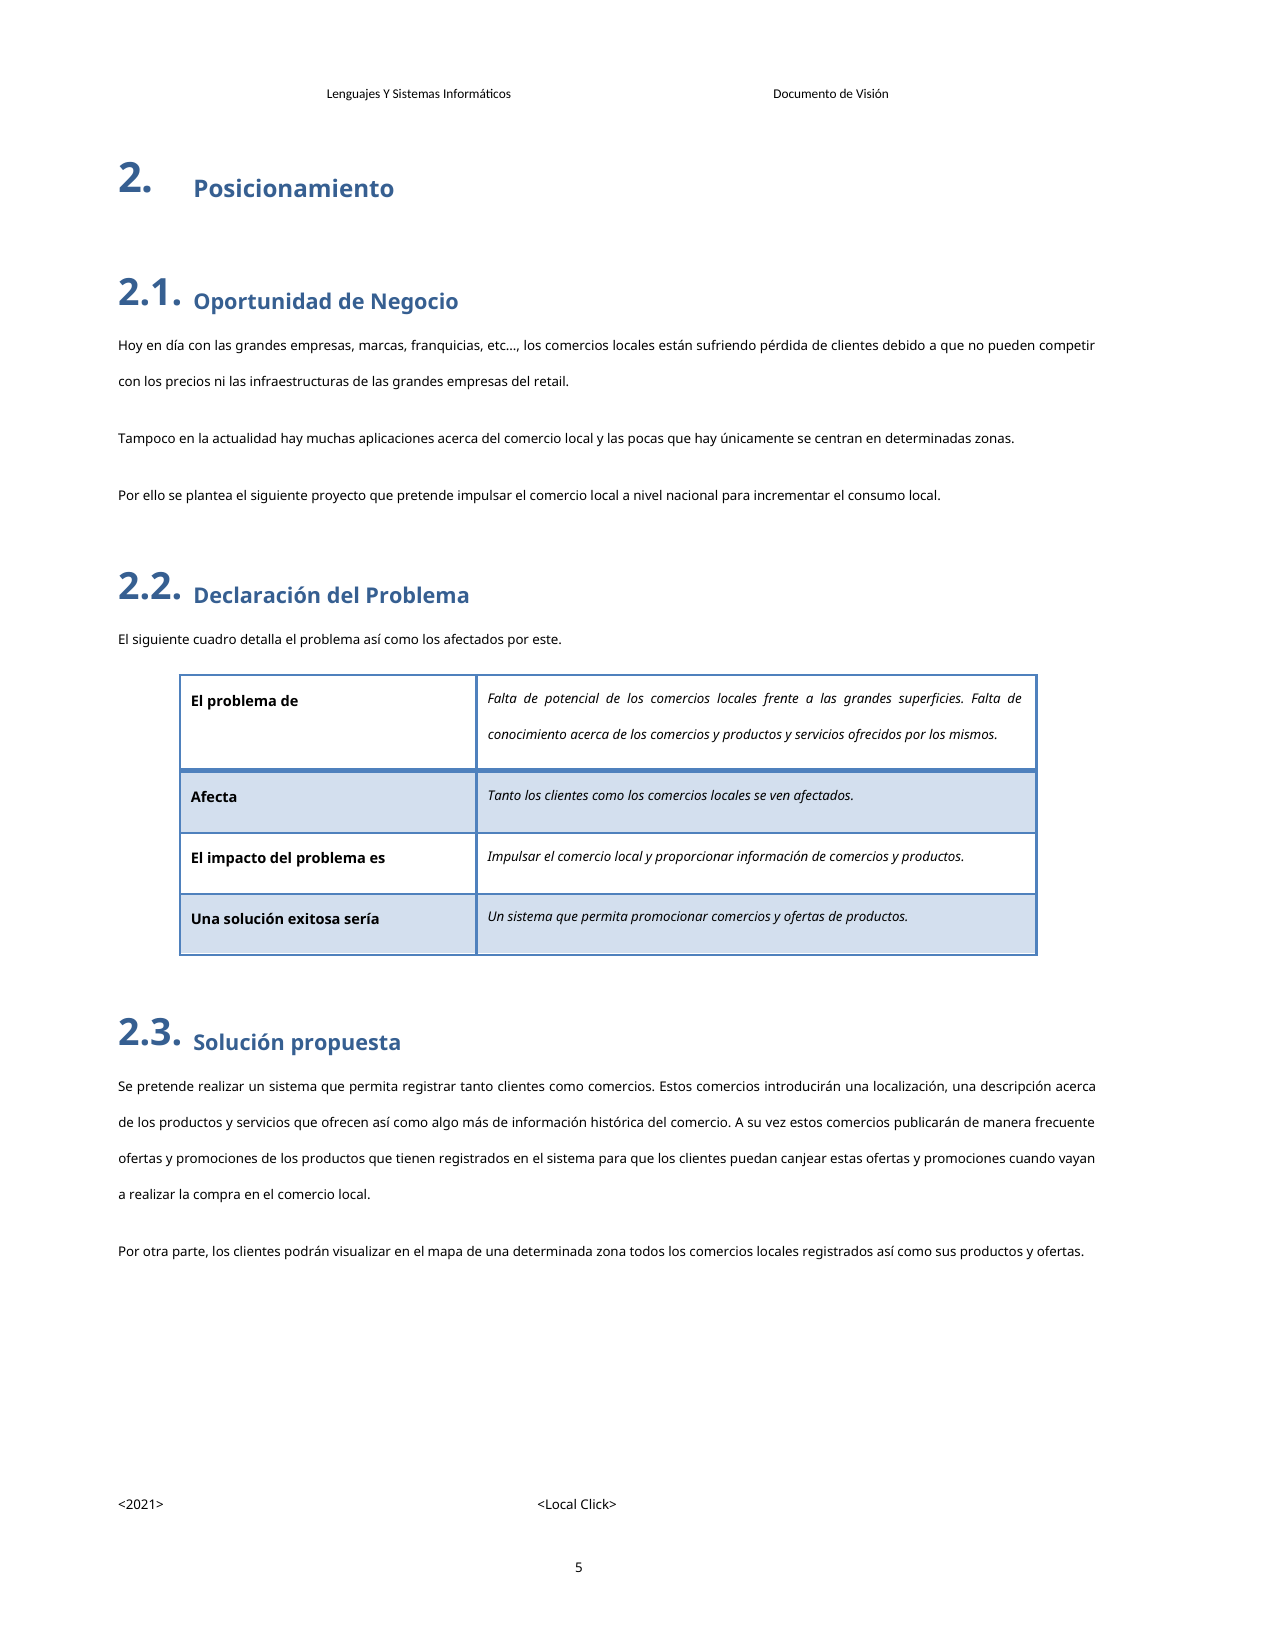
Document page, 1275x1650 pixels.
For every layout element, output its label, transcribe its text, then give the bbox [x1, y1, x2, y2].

text Tampoco en la actualidad hay muchas aplicaciones acerca del comercio local y las pocas que hay únicamente se centran en determinadas zonas. [118, 416, 1098, 447]
text Por ello se plantea el siguiente proyecto que pretende impulsar el comercio local a nivel nacional para incrementar el consumo local. [118, 473, 1098, 504]
list Posicionamiento [118, 148, 1098, 206]
list Solución propuesta [118, 1006, 1098, 1057]
text Se pretende realizar un sistema que permita registrar tanto clientes como comercios. Estos comercios introducirán una localización, una descripción acerca de los productos y servicios que ofrecen así como algo más de información histórica del comercio. A su vez estos comercios publicarán de manera frecuente ofertas y promociones de los productos que tienen registrados en el sistema para que los clientes puedan canjear estas ofertas y promociones cuando vayan a realizar la compra en el comercio local. [118, 1064, 1098, 1203]
table_header El problema de [181, 676, 475, 768]
text El siguiente cuadro detalla el problema así como los afectados por este. [118, 618, 1098, 649]
table_cell Una solución exitosa sería [181, 895, 475, 953]
list Oportunidad de Negocio [118, 265, 1098, 316]
table_cell Impulsar el comercio local y proporcionar información de comercios y productos. [478, 834, 1035, 893]
table_cell Tanto los clientes como los comercios locales se ven afectados. [478, 773, 1035, 832]
table_cell Afecta [181, 773, 475, 832]
table_cell Un sistema que permita promocionar comercios y ofertas de productos. [478, 895, 1035, 953]
list Declaración del Problema [118, 559, 1098, 610]
table_cell El impacto del problema es [181, 834, 475, 893]
text Por otra parte, los clientes podrán visualizar en el mapa de una determinada zona todos los comercios locales registrados así como sus productos y ofertas. [118, 1229, 1098, 1260]
text Hoy en día con las grandes empresas, marcas, franquicias, etc…, los comercios locales están sufriendo pérdida de clientes debido a que no pueden competir con los precios ni las infraestructuras de las grandes empresas del retail. [118, 323, 1098, 391]
table_header Falta de potencial de los comercios locales frente a las grandes superficies. Falta de conocimiento acerca de los comercios y productos y servicios ofrecidos por los mismos. [478, 676, 1035, 768]
